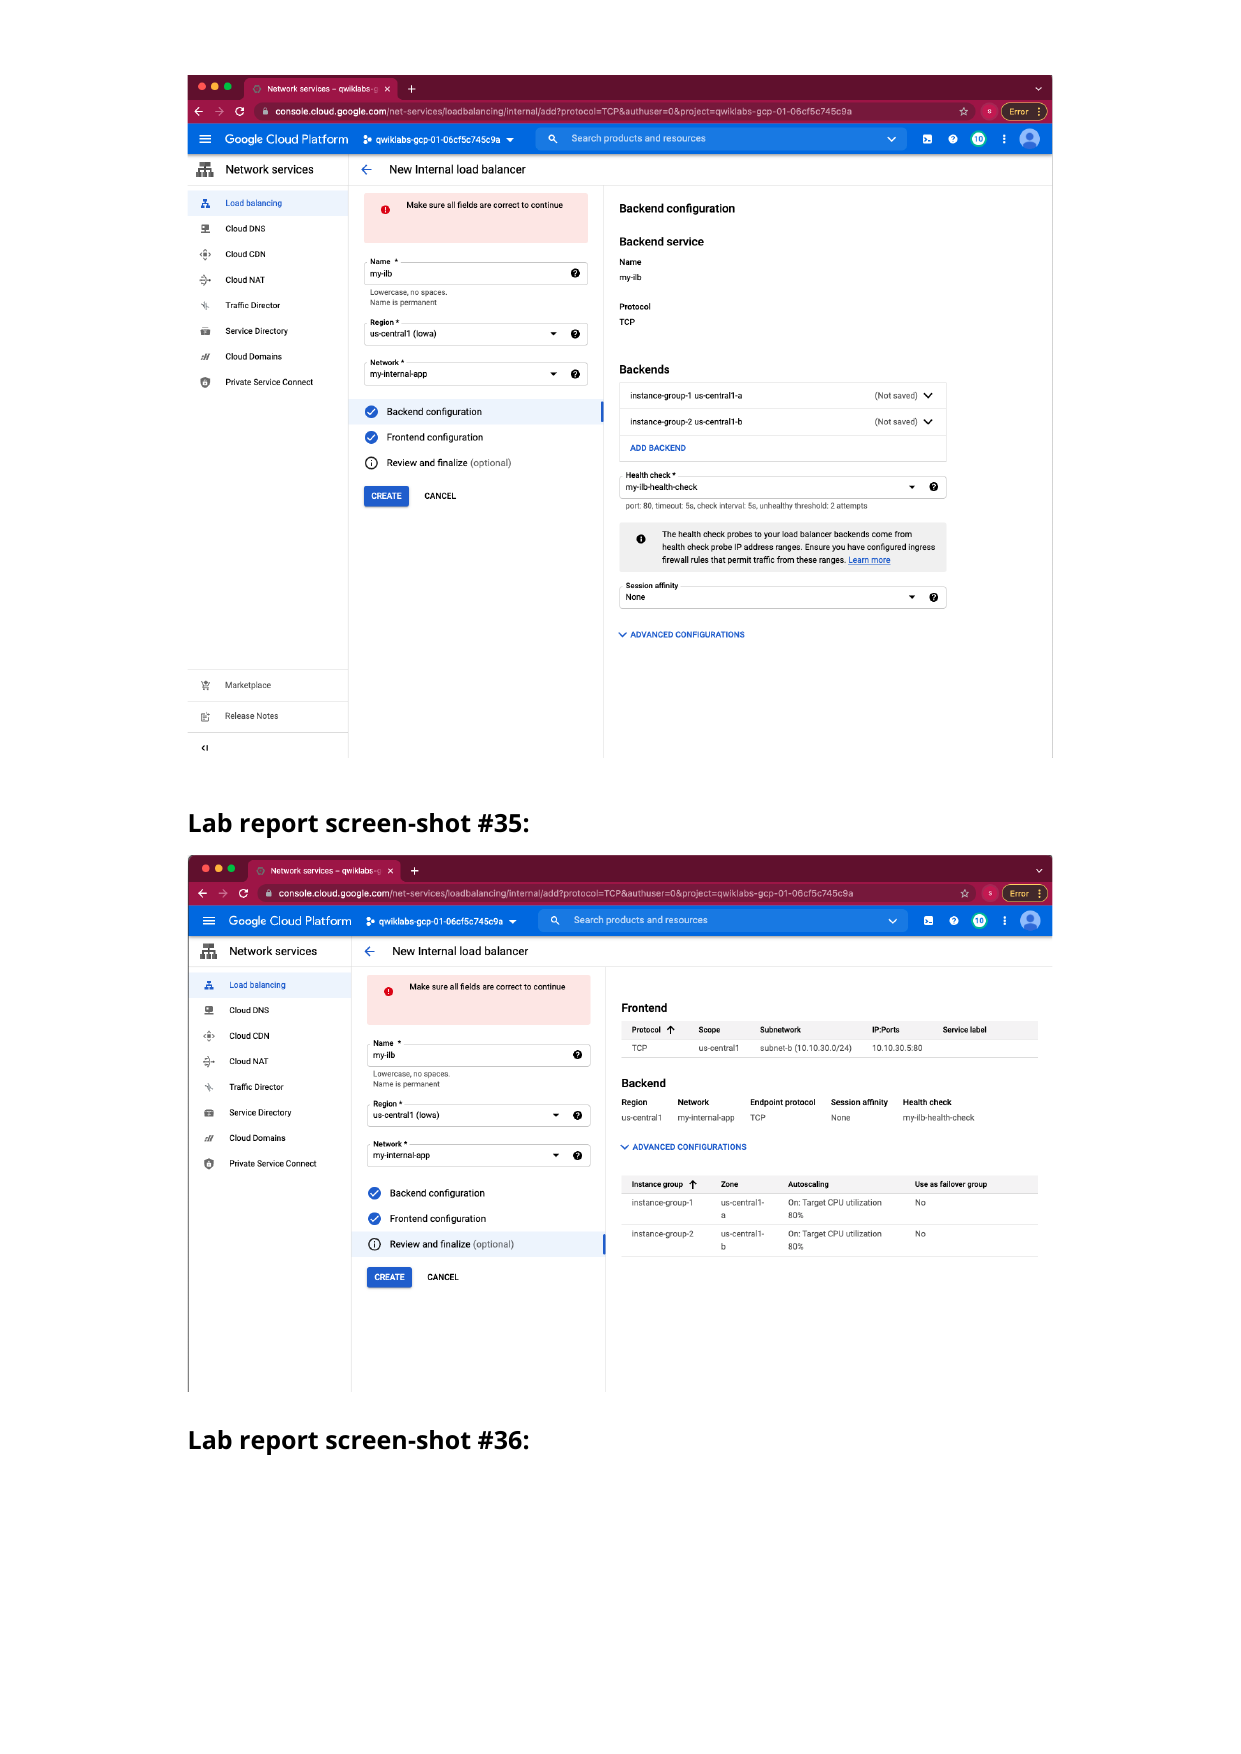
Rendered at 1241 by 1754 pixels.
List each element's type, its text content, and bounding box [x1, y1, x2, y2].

picture [187, 75, 1053, 758]
picture [187, 855, 1053, 1392]
text Lab report screen-shot #35: [187, 790, 1053, 855]
text Lab report screen-shot #36: [187, 1407, 1053, 1472]
